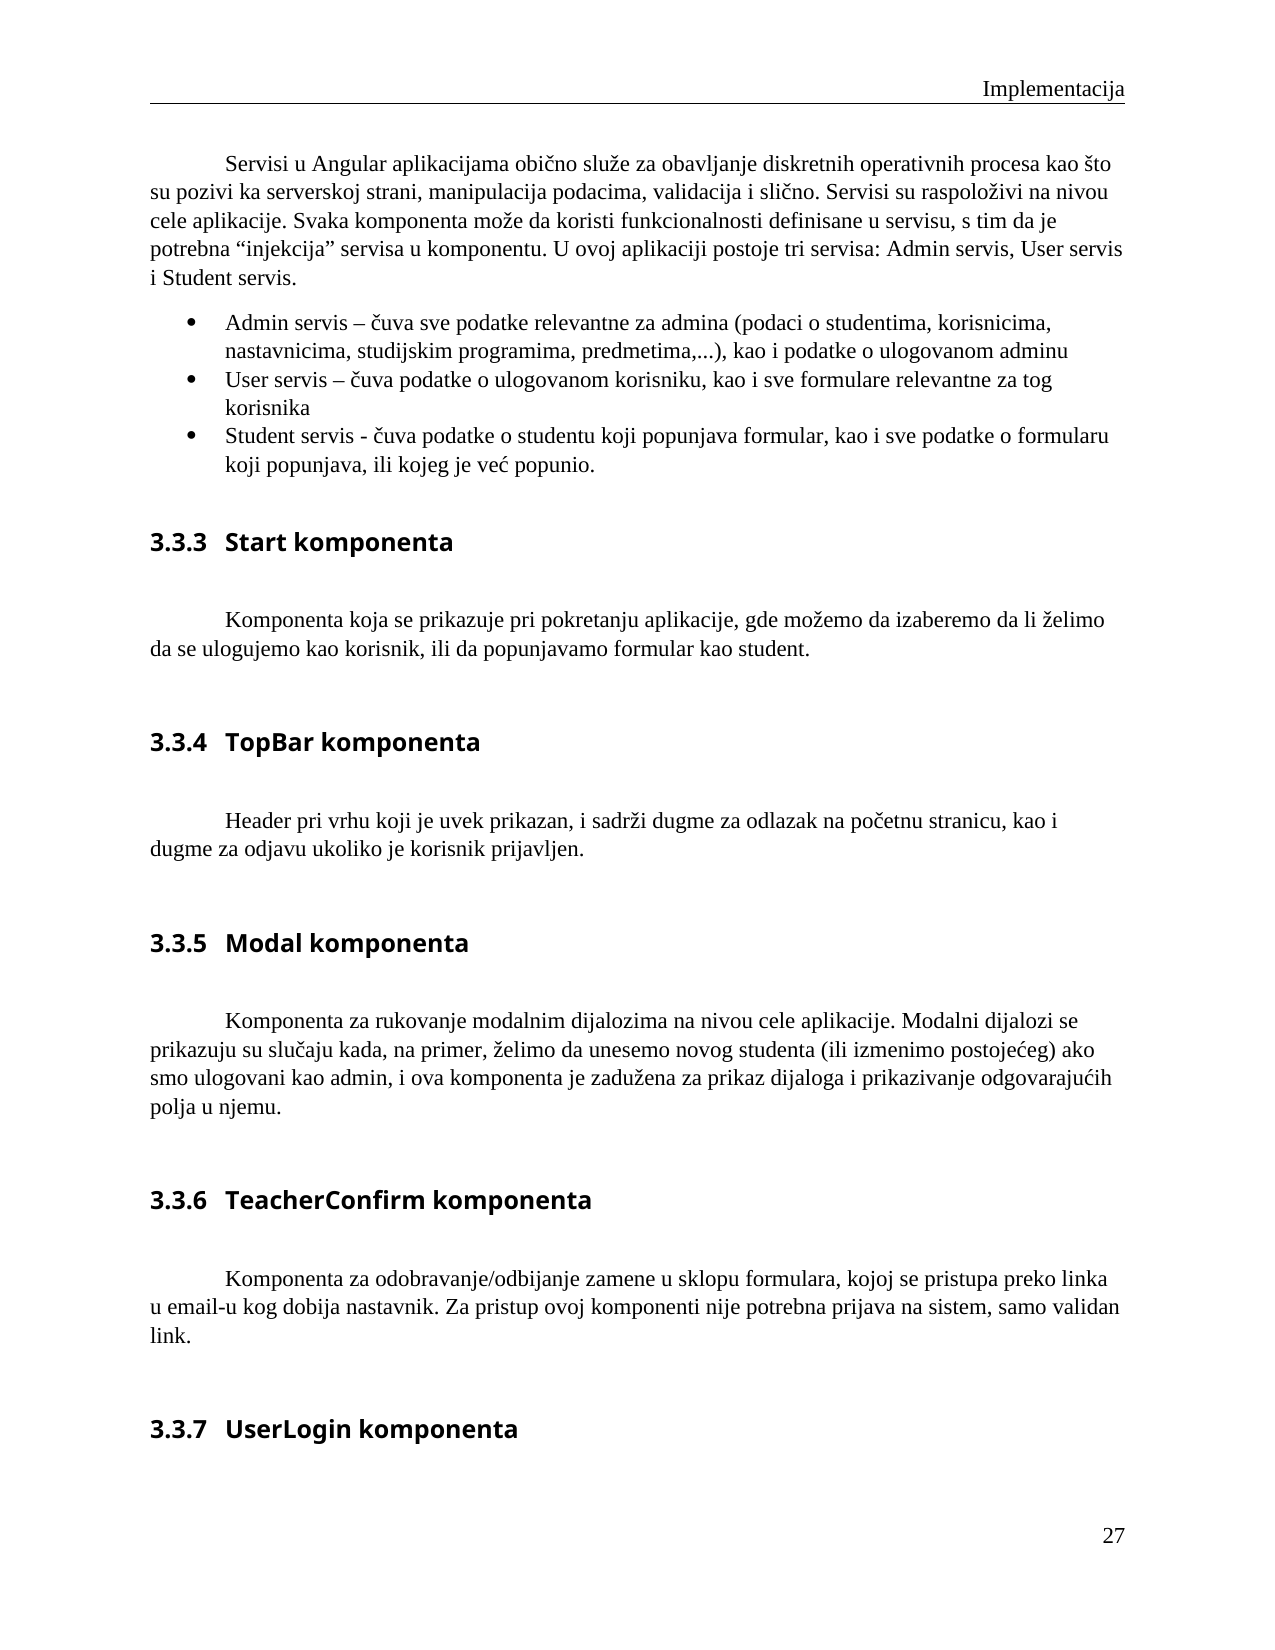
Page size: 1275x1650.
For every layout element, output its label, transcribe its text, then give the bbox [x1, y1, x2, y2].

text Servisi u Angular aplikacijama obično služe za obavljanje diskretnih operativnih procesa kao što su pozivi ka serverskoj strani, manipulacija podacima, validacija i slično. Servisi su raspoloživi na nivou cele aplikacije. Svaka komponenta može da koristi funkcionalnosti definisane u servisu, s tim da je potrebna “injekcija” servisa u komponentu. U ovoj aplikaciji postoje tri servisa: Admin servis, User servis i Student servis. [150, 150, 1125, 290]
list Student servis - čuva podatke o studentu koji popunjava formular, kao i sve podatke o formularu koji popunjava, ili kojeg je već popunio. [187, 423, 1125, 506]
subtitle Modal komponenta [150, 926, 1125, 960]
subtitle TeacherConfirm komponenta [150, 1183, 1125, 1217]
list User servis – čuva podatke o ulogovanom korisniku, kao i sve formulare relevantne za tog korisnika [187, 366, 1125, 421]
subtitle TopBar komponenta [150, 725, 1125, 759]
subtitle UserLogin komponenta [150, 1412, 1125, 1446]
text Komponenta za odobravanje/odbijanje zamene u sklopu formulara, kojoj se pristupa preko linka u email-u kog dobija nastavnik. Za pristup ovoj komponenti nije potrebna prijava na sistem, samo validan link. [150, 1265, 1125, 1348]
text Header pri vrhu koji je uvek prikazan, i sadrži dugme za odlazak na početnu stranicu, kao i dugme za odjavu ukoliko je korisnik prijavljen. [150, 807, 1125, 862]
list Admin servis – čuva sve podatke relevantne za admina (podaci o studentima, korisnicima, nastavnicima, studijskim programima, predmetima,...), kao i podatke o ulogovanom adminu [187, 309, 1125, 364]
text Komponenta koja se prikazuje pri pokretanju aplikacije, gde možemo da izaberemo da li želimo da se ulogujemo kao korisnik, ili da popunjavamo formular kao student. [150, 606, 1125, 661]
subtitle Start komponenta [150, 524, 1125, 559]
text Komponenta za rukovanje modalnim dijalozima na nivou cele aplikacije. Modalni dijalozi se prikazuju su slučaju kada, na primer, želimo da unesemo novog studenta (ili izmenimo postojećeg) ako smo ulogovani kao admin, i ova komponenta je zadužena za prikaz dijaloga i prikazivanje odgovarajućih polja u njemu. [150, 1007, 1125, 1119]
